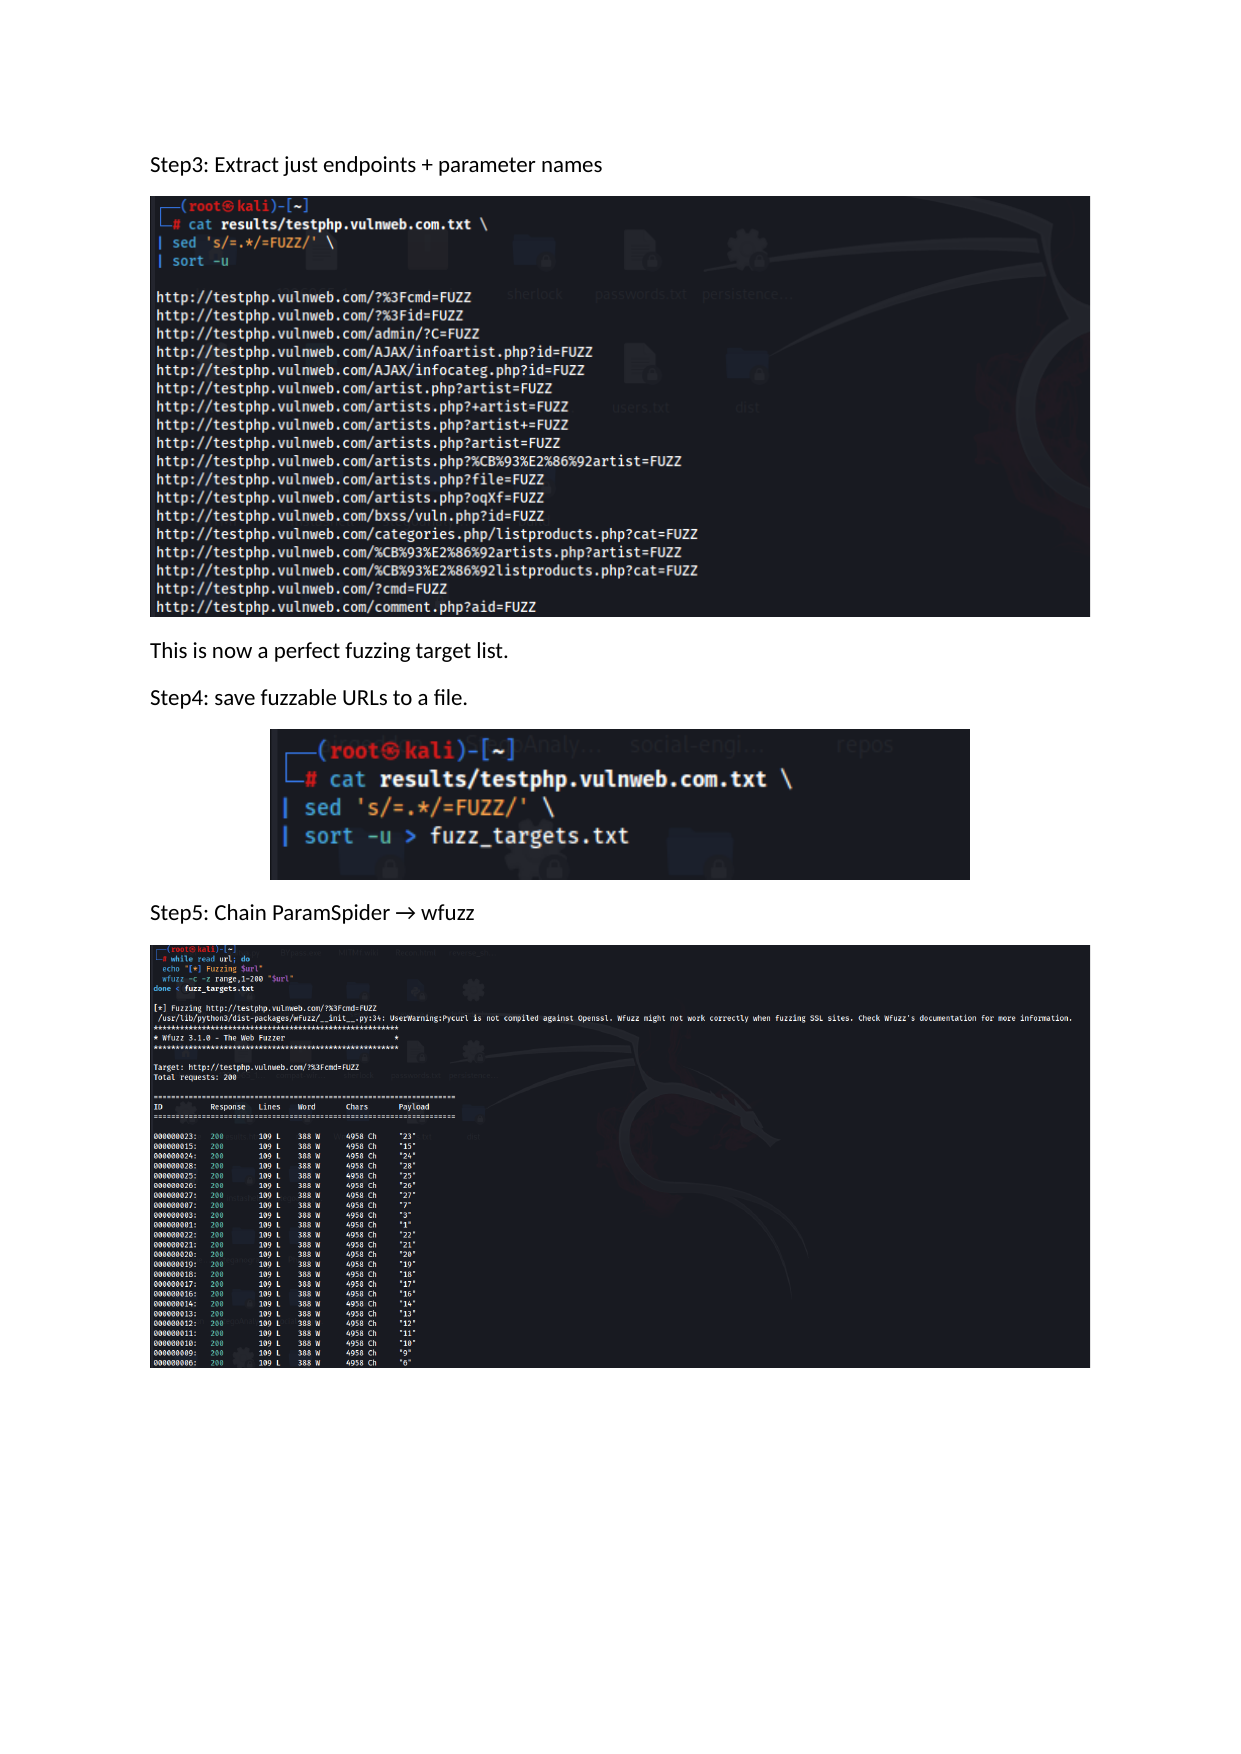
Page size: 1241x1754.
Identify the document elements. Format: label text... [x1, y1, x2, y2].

text Step4: save fuzzable URLs to a file. [150, 683, 1090, 711]
text This is now a perfect fuzzing target list. [150, 636, 1090, 664]
text Step3: Extract just endpoints + parameter names [150, 150, 1090, 178]
picture [270, 729, 970, 880]
picture [150, 945, 1091, 1368]
text Step5: Chain ParamSpider → wfuzz [150, 898, 1090, 926]
picture [150, 196, 1091, 617]
